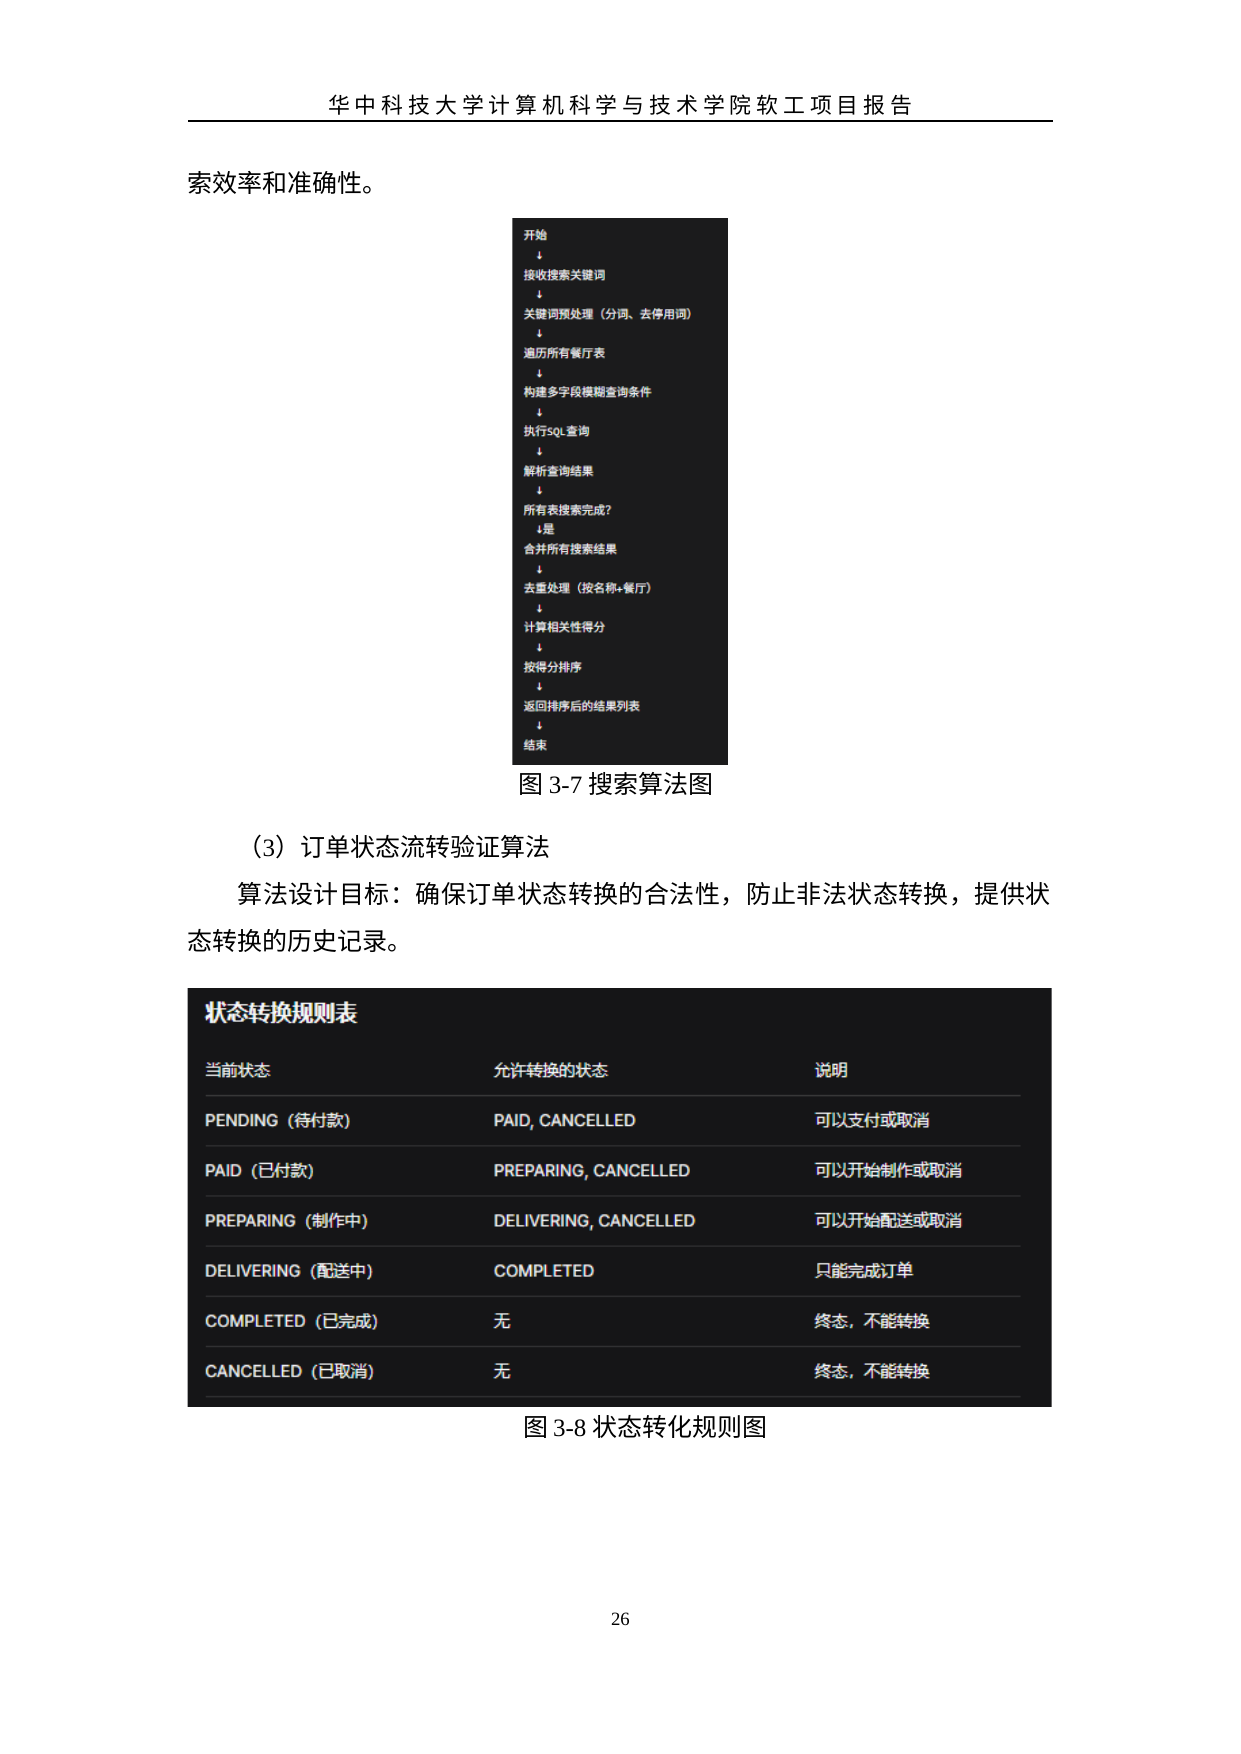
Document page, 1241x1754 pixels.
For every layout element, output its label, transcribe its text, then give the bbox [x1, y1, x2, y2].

text 图3-7 搜索算法图 [487, 765, 1053, 801]
picture [512, 218, 728, 765]
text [187, 164, 1053, 200]
picture [187, 988, 1052, 1407]
text 算法设计目标：确保订单状态转换的合法性，防止非法状态转换，提供状态转换的历史记录。 [187, 866, 1053, 960]
text 图3-8 状态转化规则图 [187, 1407, 1053, 1443]
text （3）订单状态流转验证算法 [187, 819, 1053, 866]
